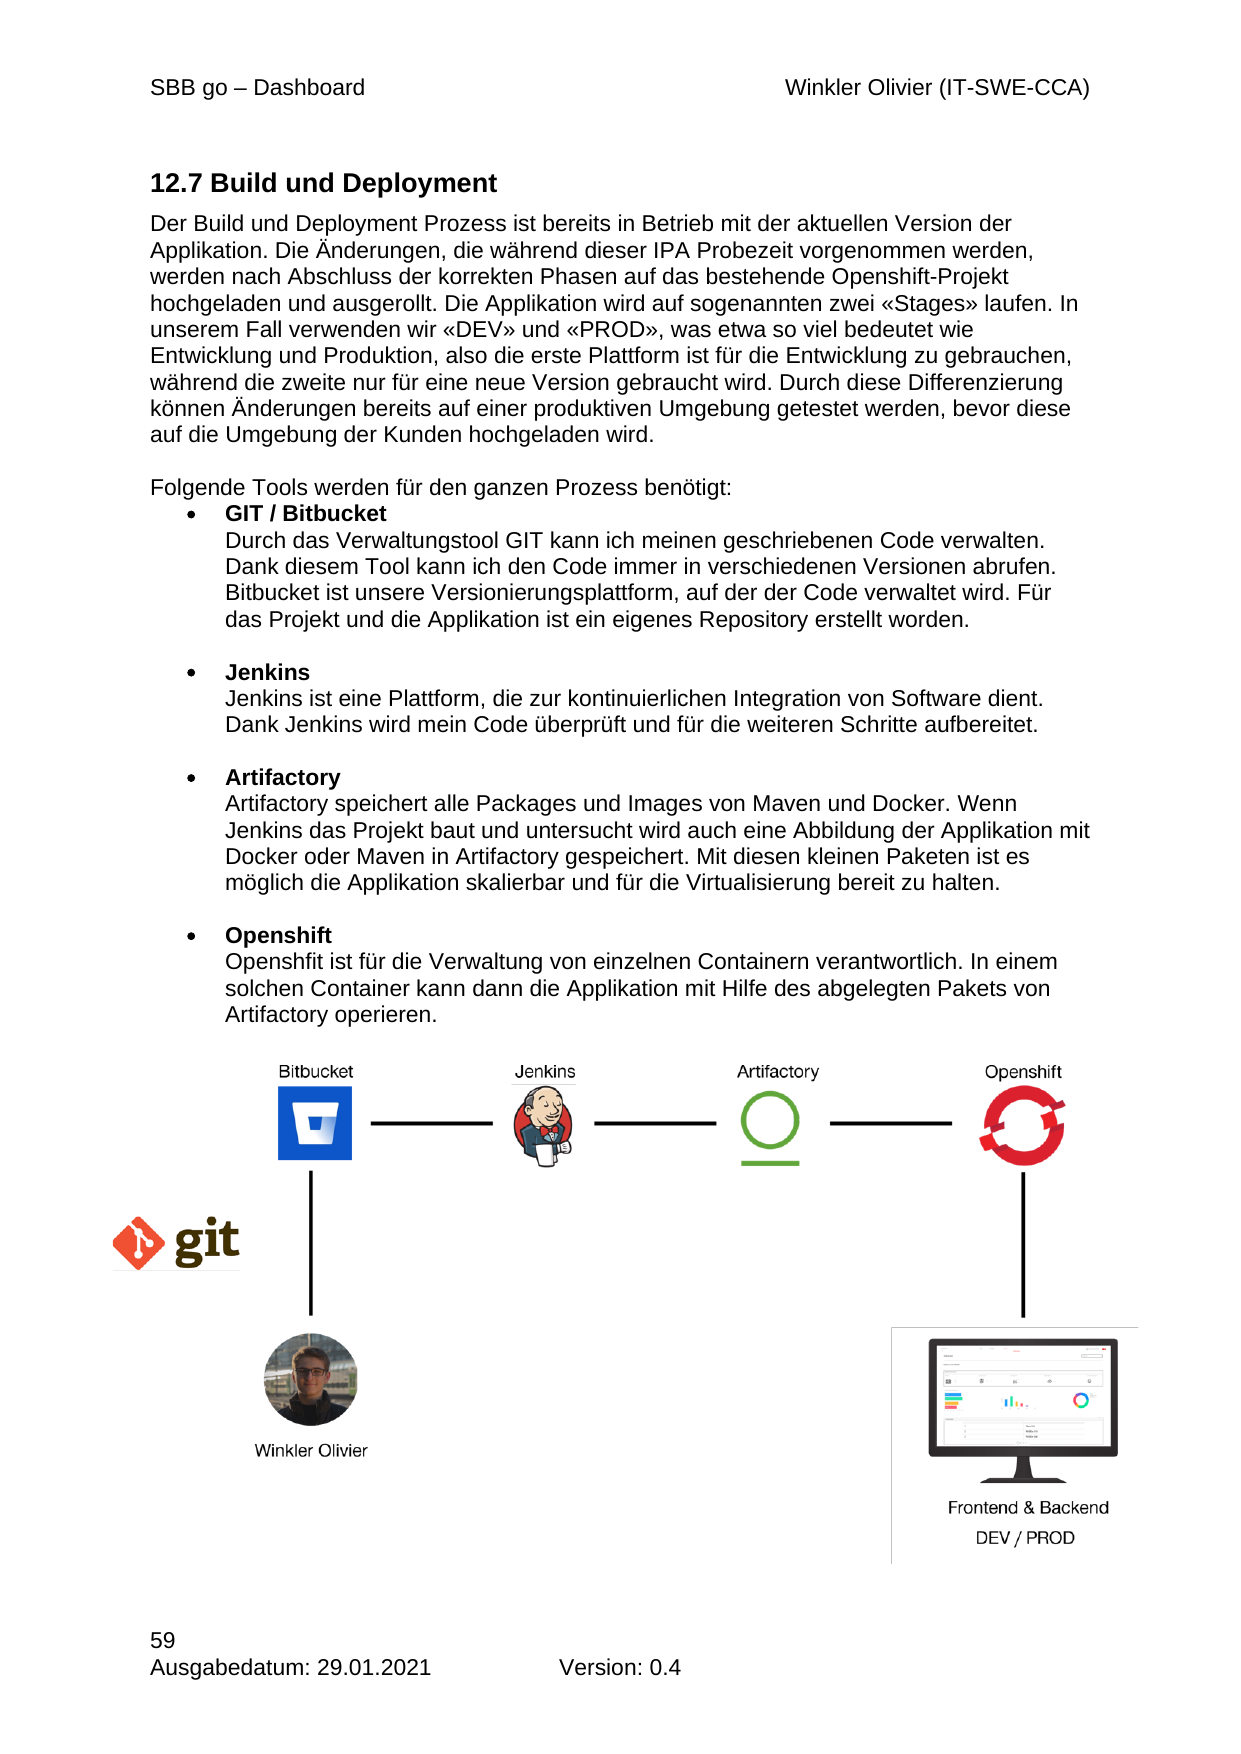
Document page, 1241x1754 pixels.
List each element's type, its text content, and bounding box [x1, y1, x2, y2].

text Der Build und Deployment Prozess ist bereits in Betrieb mit der aktuellen Version der Applikation. Die Änderungen, die während dieser IPA Probezeit vorgenommen werden, werden nach Abschluss der korrekten Phasen auf das bestehende Openshift-Projekt hochgeladen und ausgerollt. Die Applikation wird auf sogenannten zwei «Stages» laufen. In unserem Fall verwenden wir «DEV» und «PROD», was etwa so viel bedeutet wie Entwicklung und Produktion, also die erste Plattform ist für die Entwicklung zu gebrauchen, während die zweite nur für eine neue Version gebraucht wird. Durch diese Differenzierung können Änderungen bereits auf einer produktiven Umgebung getestet werden, bevor diese auf die Umgebung der Kunden hochgeladen wird. [150, 210, 1090, 448]
list Jenkins [187, 658, 1090, 685]
list Jenkins ist eine Plattform, die zur kontinuierlichen Integration von Software dient. Dank Jenkins wird mein Code überprüft und für die weiteren Schritte aufbereitet. [225, 685, 1090, 737]
list Artifactory speichert alle Packages und Images von Maven und Docker. Wenn Jenkins das Projekt baut und untersucht wird auch eine Abbildung der Applikation mit Docker oder Maven in Artifactory gespeichert. Mit diesen kleinen Paketen ist es möglich die Applikation skalierbar und für die Virtualisierung bereit zu halten. [225, 790, 1090, 896]
list Durch das Verwaltungstool GIT kann ich meinen geschriebenen Code verwalten. Dank diesem Tool kann ich den Code immer in verschiedenen Versionen abrufen. Bitbucket ist unsere Versionierungsplattform, auf der der Code verwaltet wird. Für das Projekt und die Applikation ist ein eigenes Repository erstellt worden. [225, 527, 1090, 632]
list Openshfit ist für die Verwaltung von einzelnen Containern verantwortlich. In einem solchen Container kann dann die Applikation mit Hilfe des abgelegten Pakets von Artifactory operieren. [225, 948, 1090, 1027]
picture [111, 1065, 1137, 1563]
list Openshift [187, 922, 1090, 948]
list GIT / Bitbucket [187, 500, 1090, 527]
list Artifactory [187, 764, 1090, 790]
subtitle Build und Deployment [150, 167, 1090, 198]
text Folgende Tools werden für den ganzen Prozess benötigt: [150, 474, 1090, 500]
